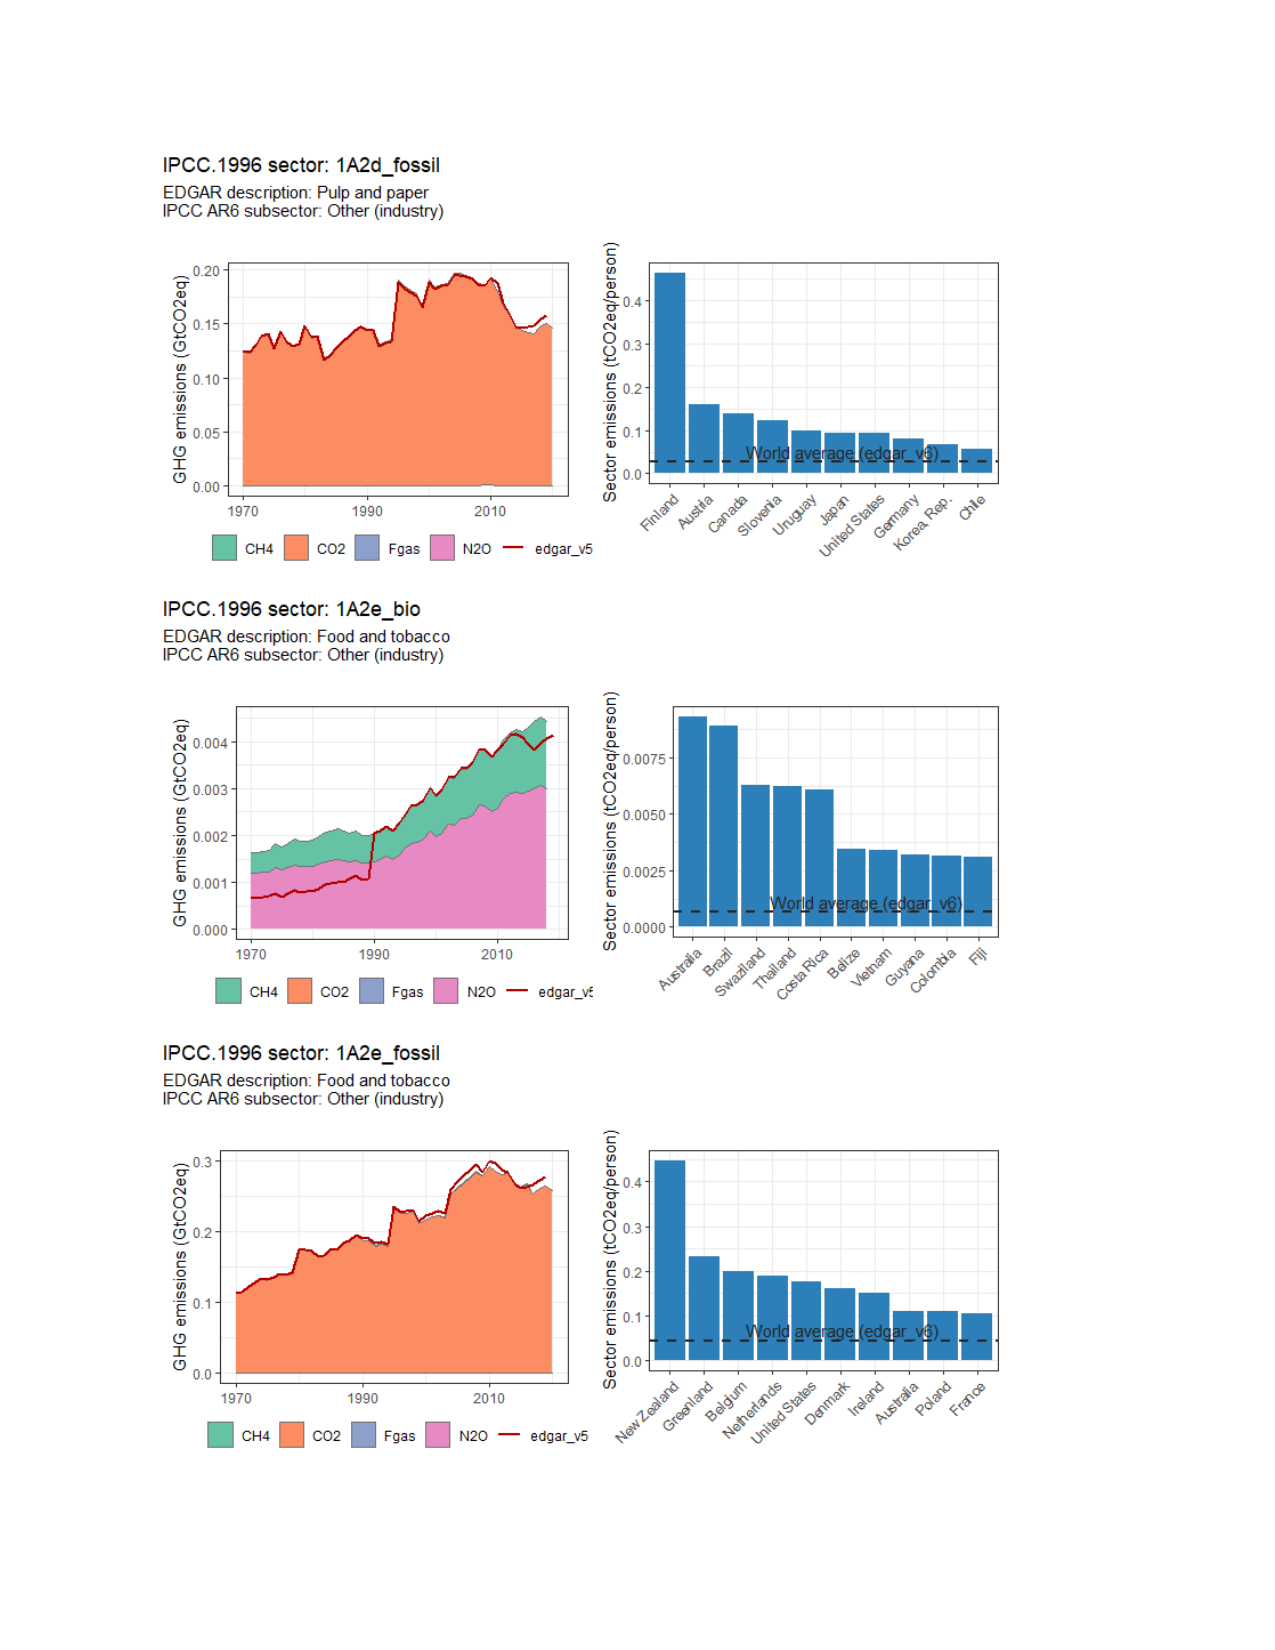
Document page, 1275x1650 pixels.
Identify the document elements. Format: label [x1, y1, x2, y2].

picture [147, 591, 1023, 1029]
picture [147, 147, 1023, 586]
picture [147, 1035, 1023, 1473]
